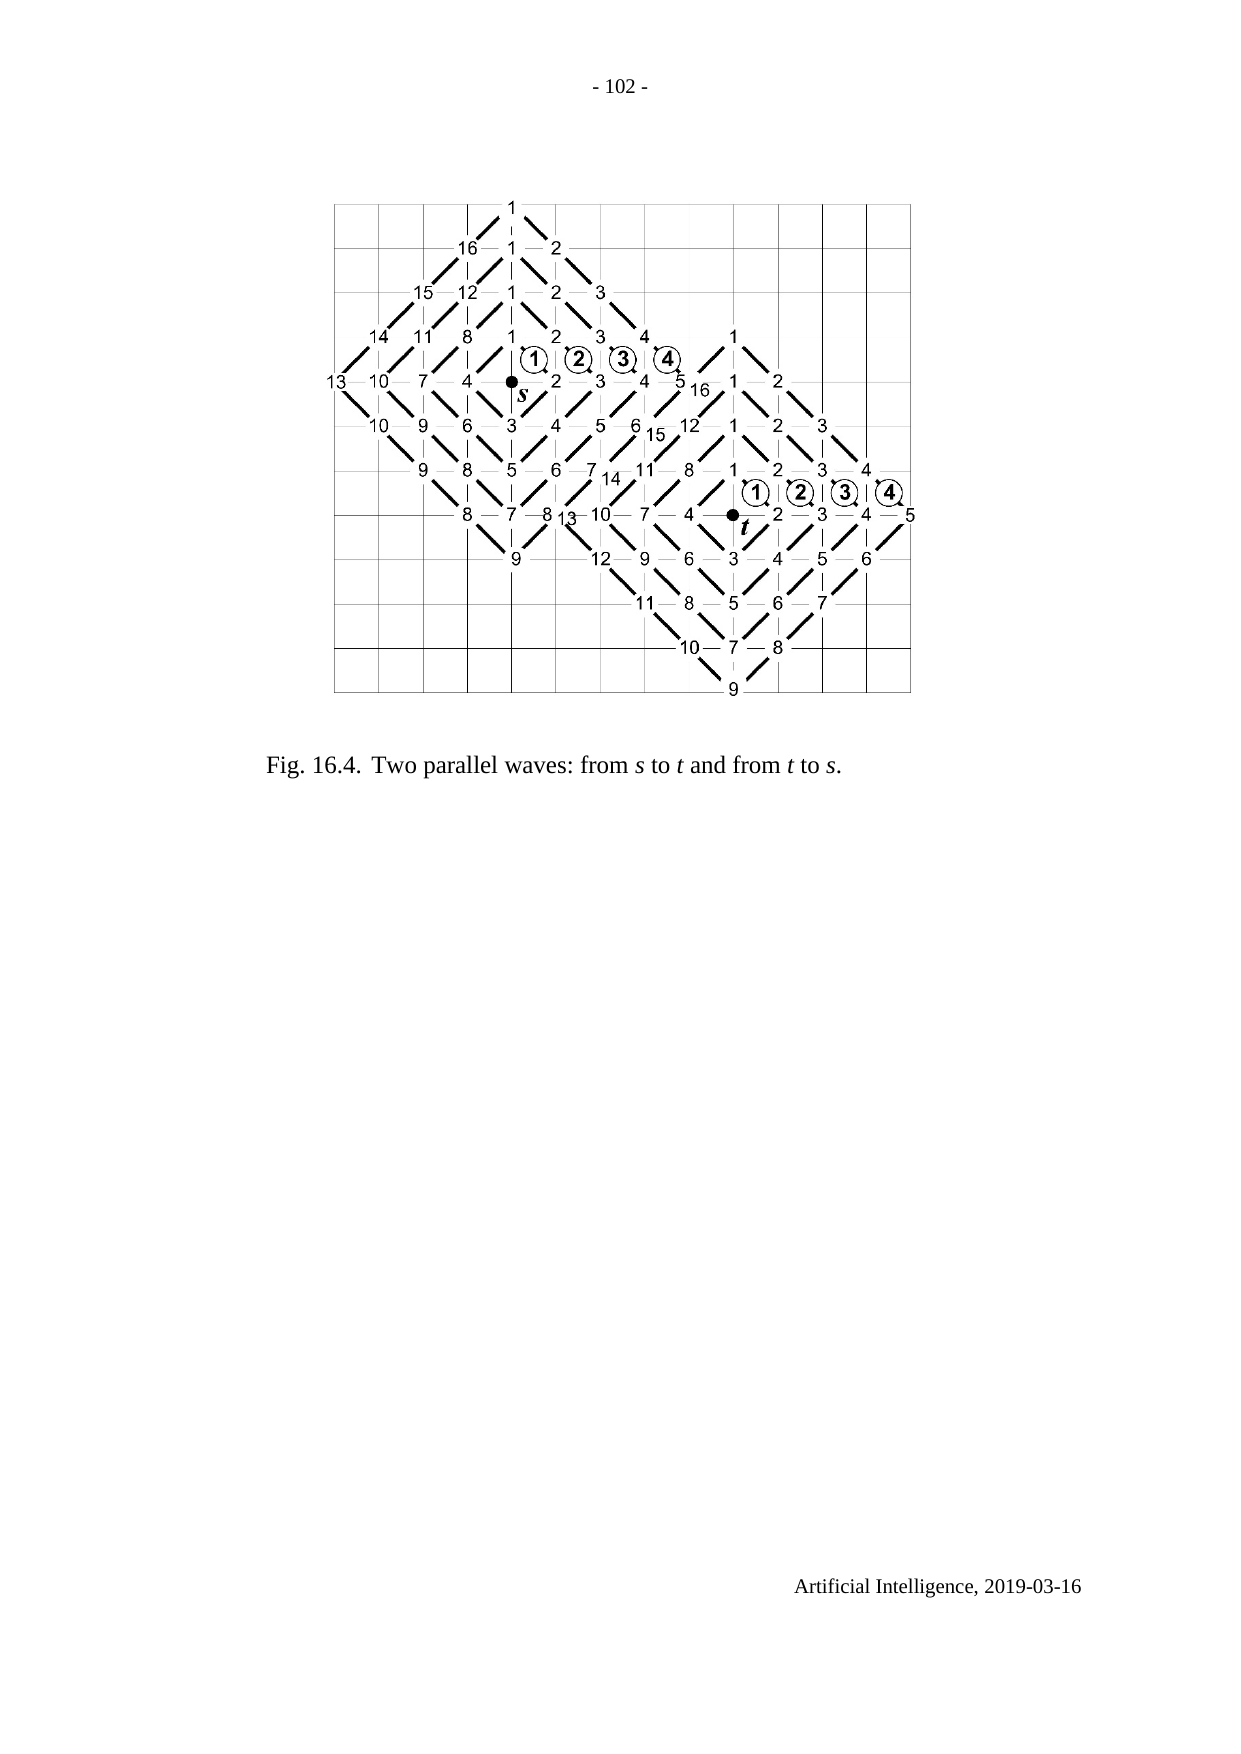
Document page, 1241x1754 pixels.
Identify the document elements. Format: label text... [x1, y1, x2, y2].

text Fig. 16.4. Two parallel waves: from s to t and from t to s. [266, 750, 1063, 779]
picture [325, 195, 915, 701]
